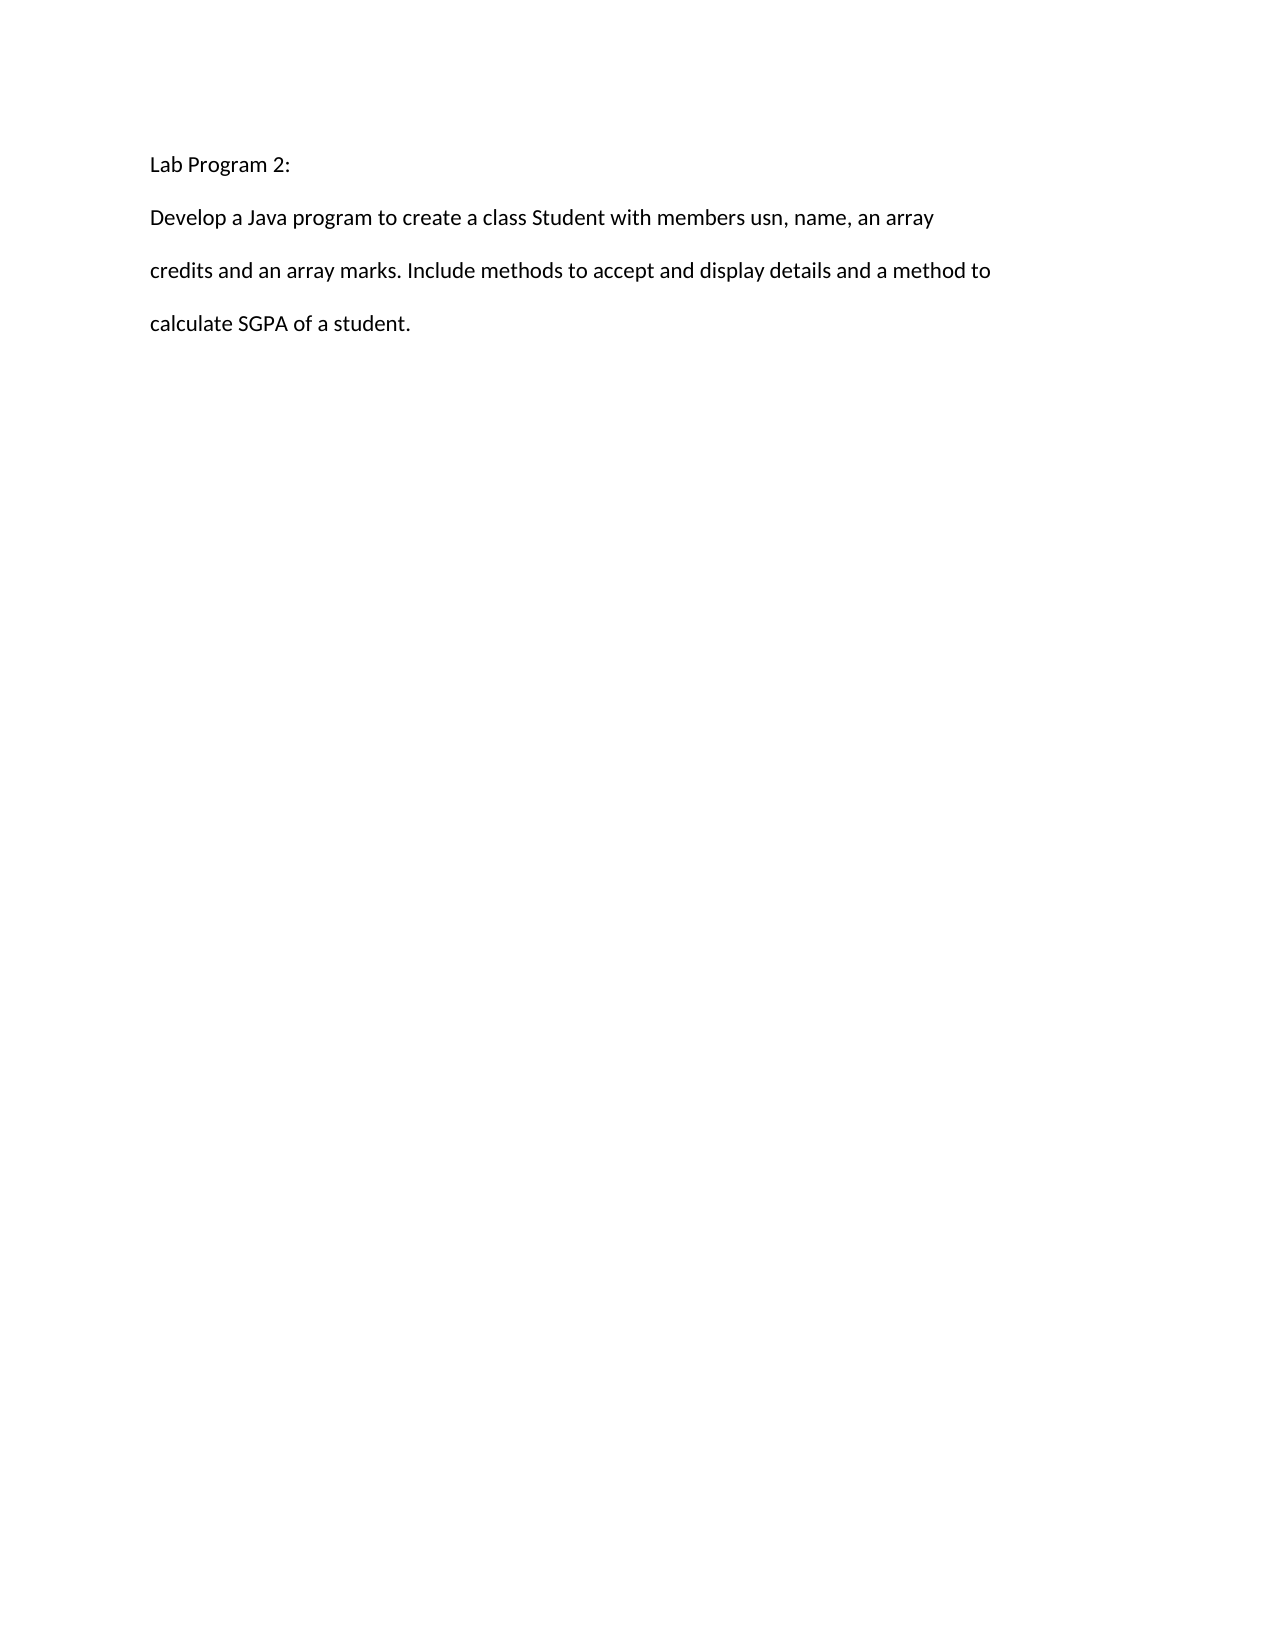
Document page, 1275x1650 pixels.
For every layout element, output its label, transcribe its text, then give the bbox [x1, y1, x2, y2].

text calculate SGPA of a student. [150, 309, 1125, 337]
text Develop a Java program to create a class Student with members usn, name, an array [150, 203, 1125, 231]
text Lab Program 2: [150, 150, 1125, 178]
text credits and an array marks. Include methods to accept and display details and a method to [150, 256, 1125, 284]
